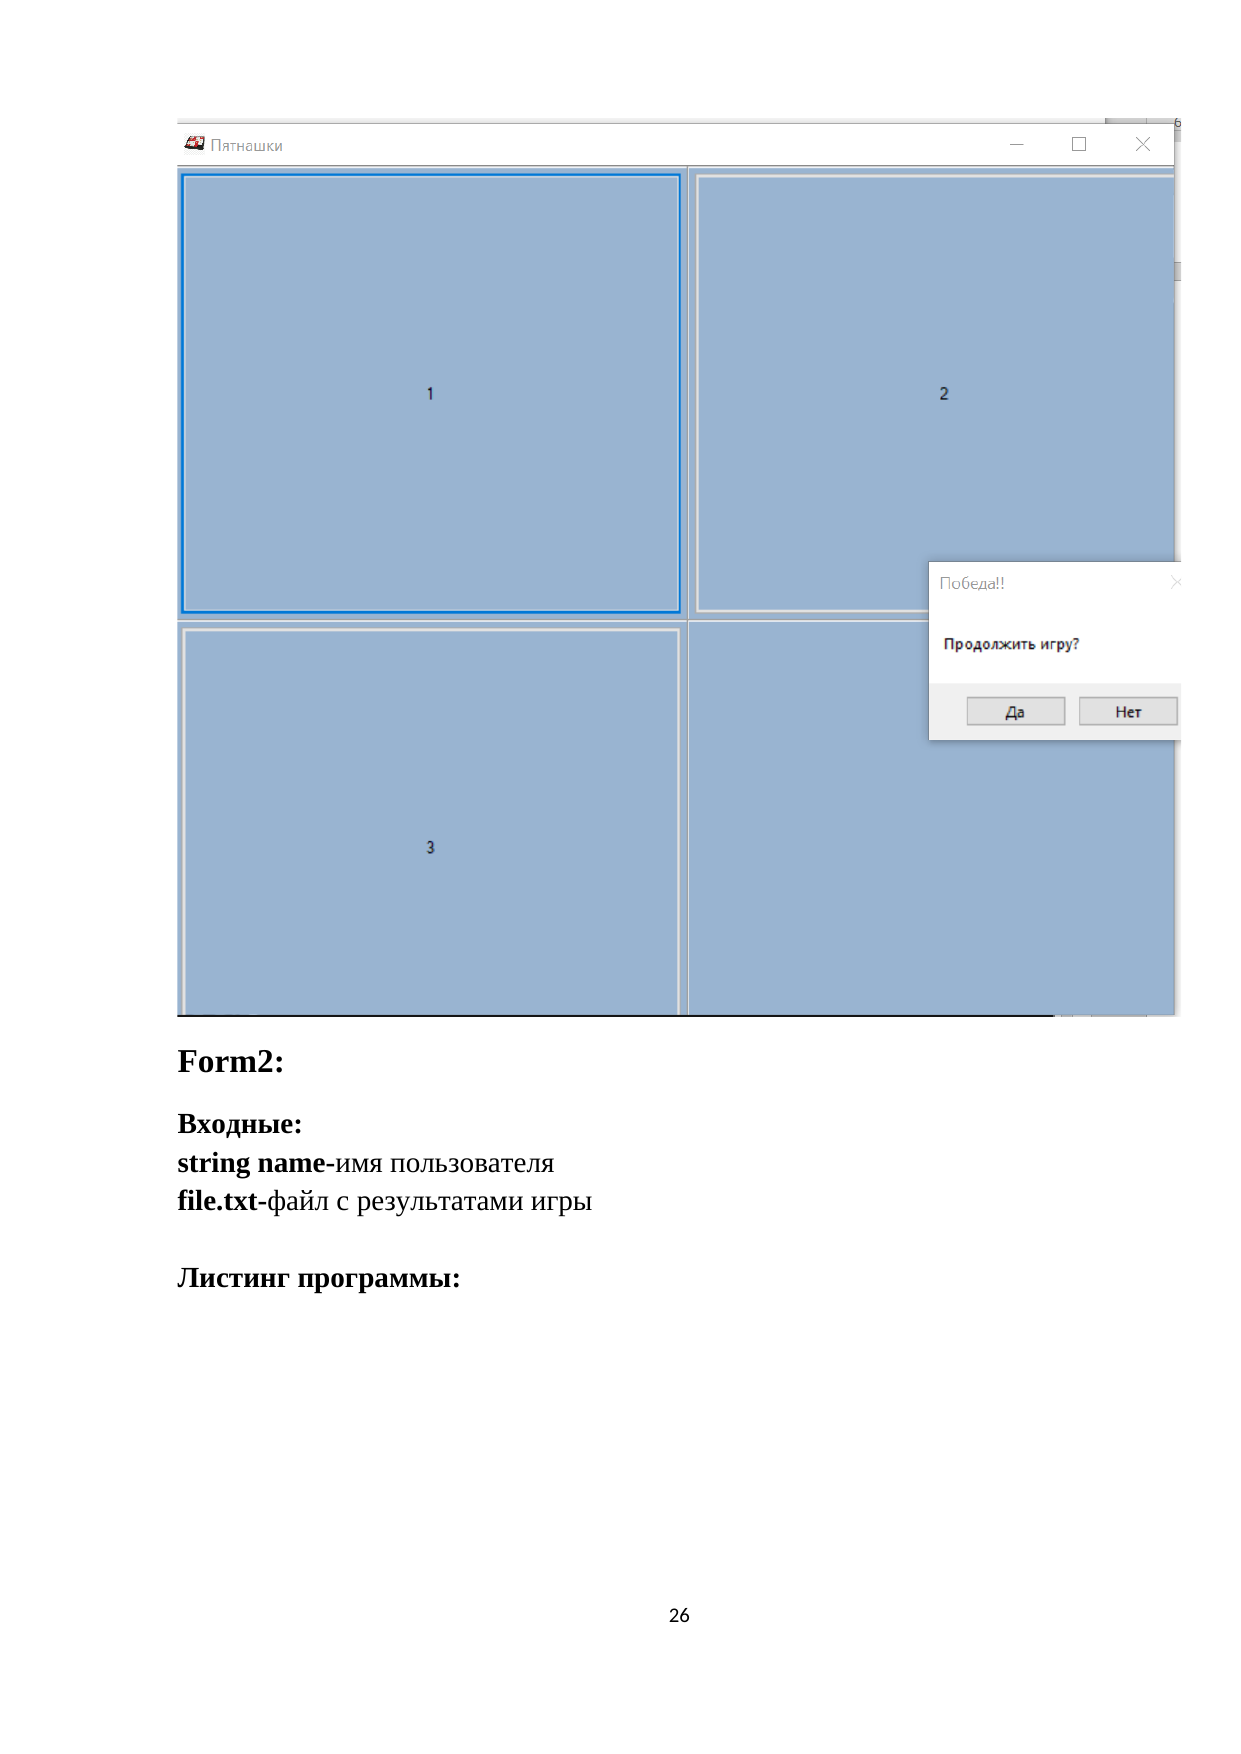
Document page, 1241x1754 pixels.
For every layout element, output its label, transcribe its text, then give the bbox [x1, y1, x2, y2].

text string name-имя пользователя [177, 1145, 1181, 1178]
text Form2: [177, 1041, 1181, 1080]
text Входные: [177, 1106, 1181, 1140]
picture [177, 118, 1182, 1017]
text file.txt-файл с результатами игры [177, 1183, 1181, 1217]
text Листинг программы: [177, 1261, 1181, 1294]
